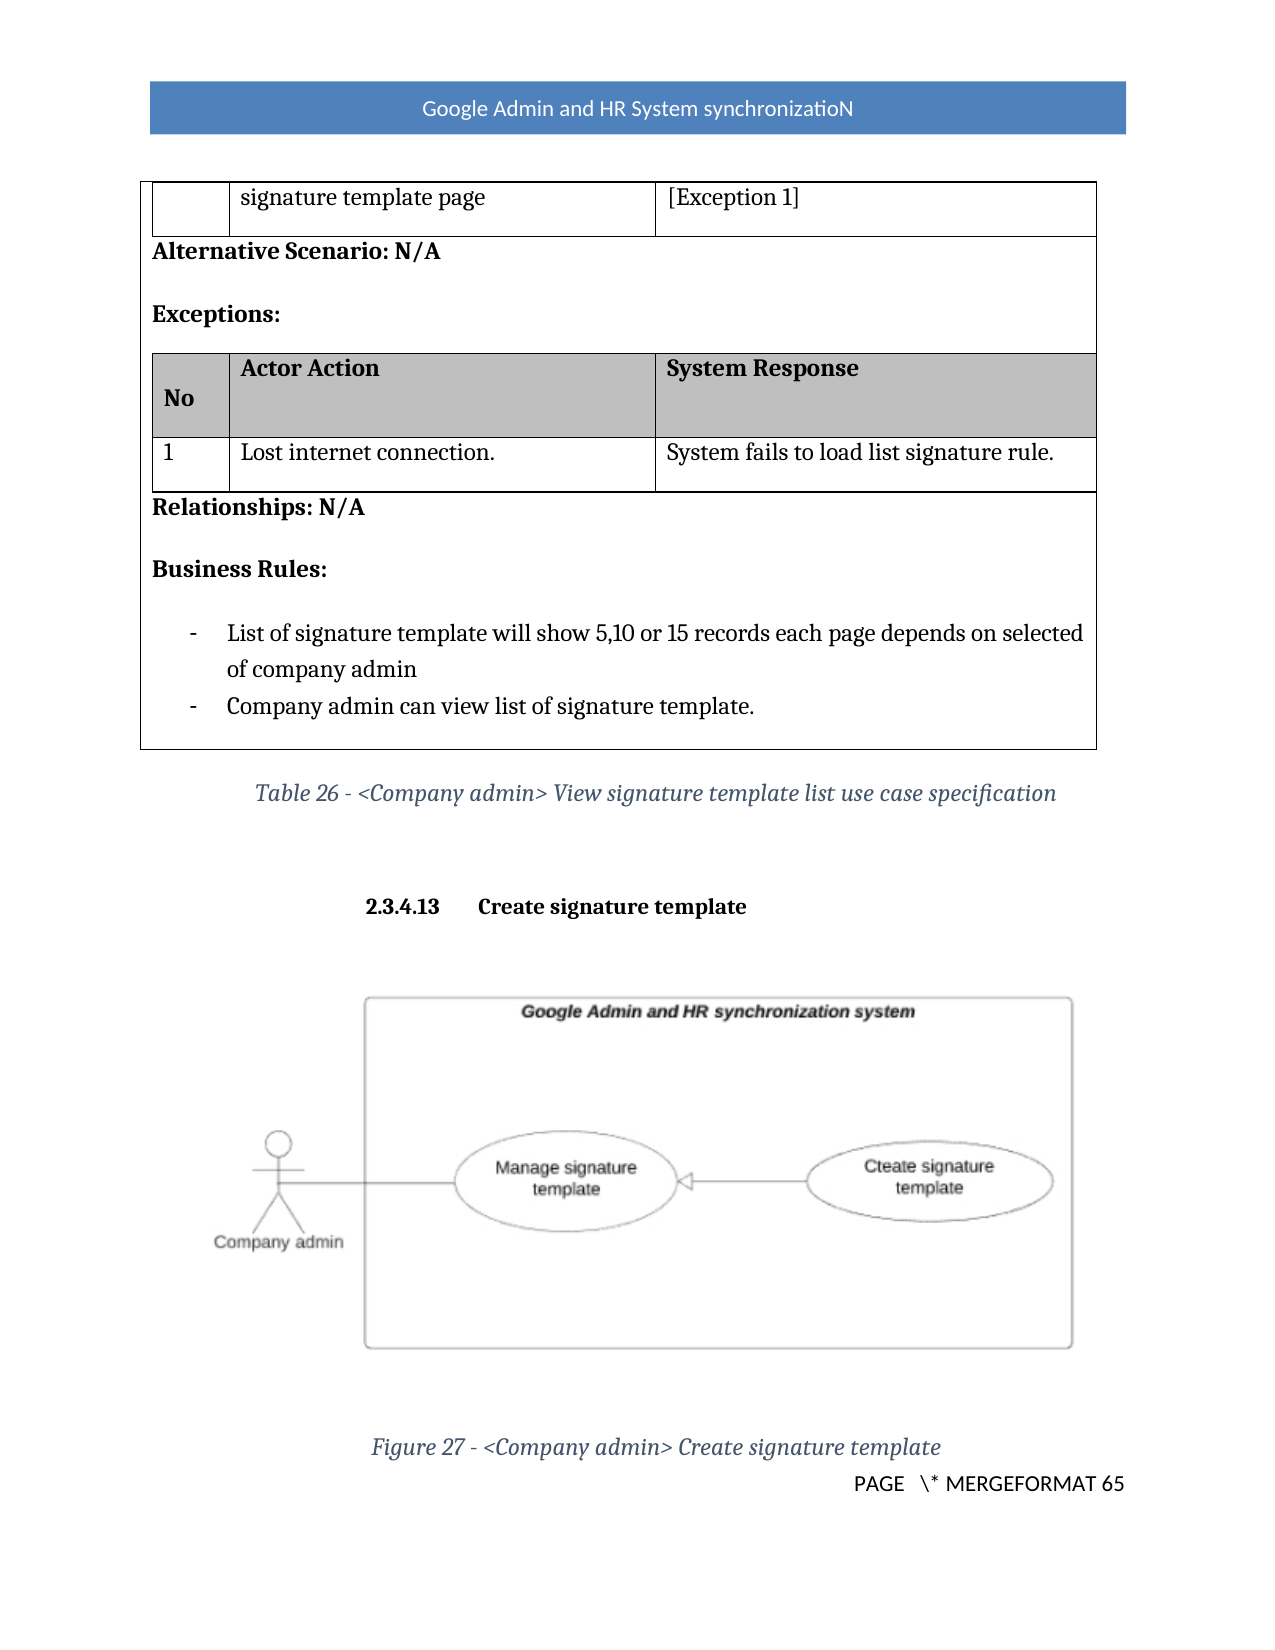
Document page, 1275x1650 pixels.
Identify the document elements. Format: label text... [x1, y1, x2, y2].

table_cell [141, 182, 1096, 748]
picture [187, 952, 1129, 1400]
text Figure 27 - <Company admin> Create signature template [187, 1433, 1125, 1462]
text Table 26 - <Company admin> View signature template list use case specification [187, 779, 1125, 807]
subtitle Create signature template [366, 893, 1125, 920]
